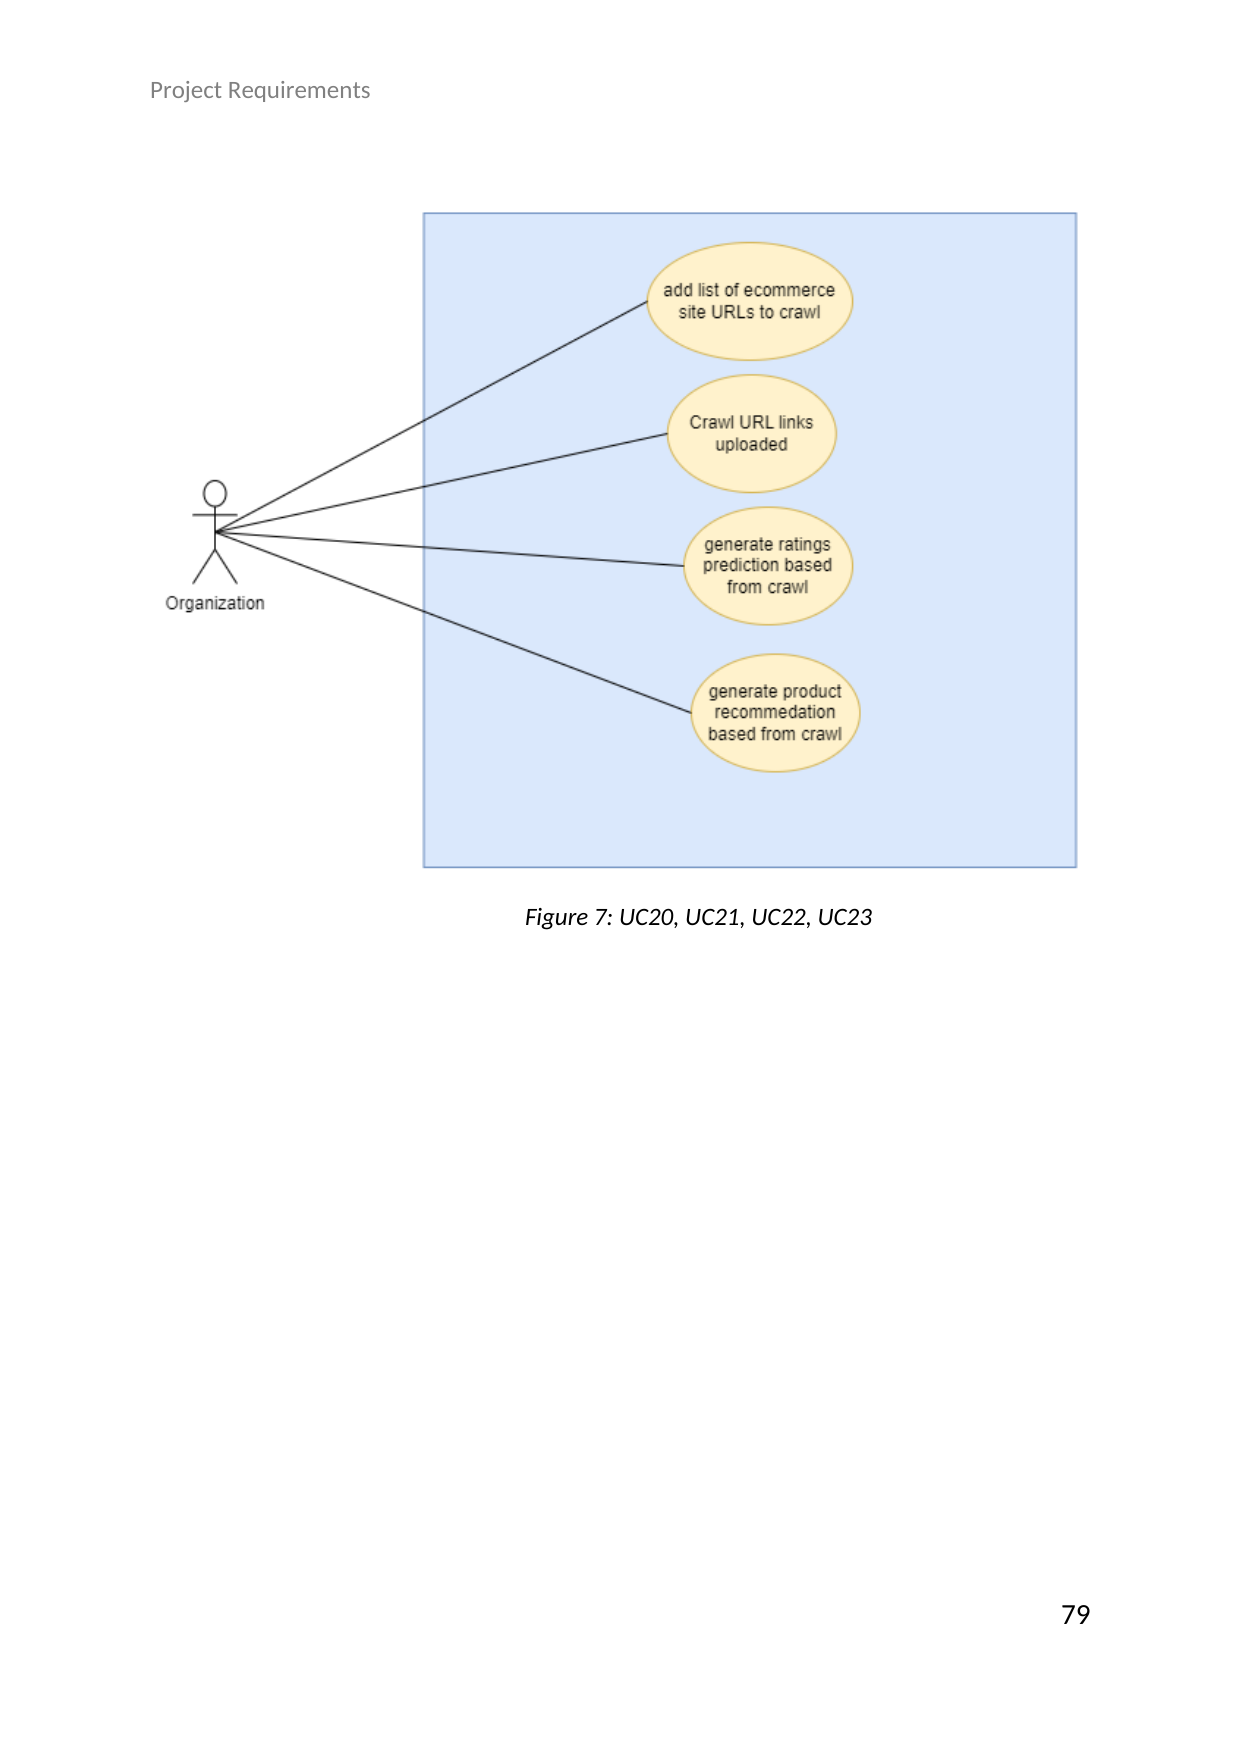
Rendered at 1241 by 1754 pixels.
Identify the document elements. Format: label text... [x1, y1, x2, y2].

text Figure 7: UC20, UC21, UC22, UC23 [150, 901, 1090, 932]
picture [150, 198, 1091, 883]
